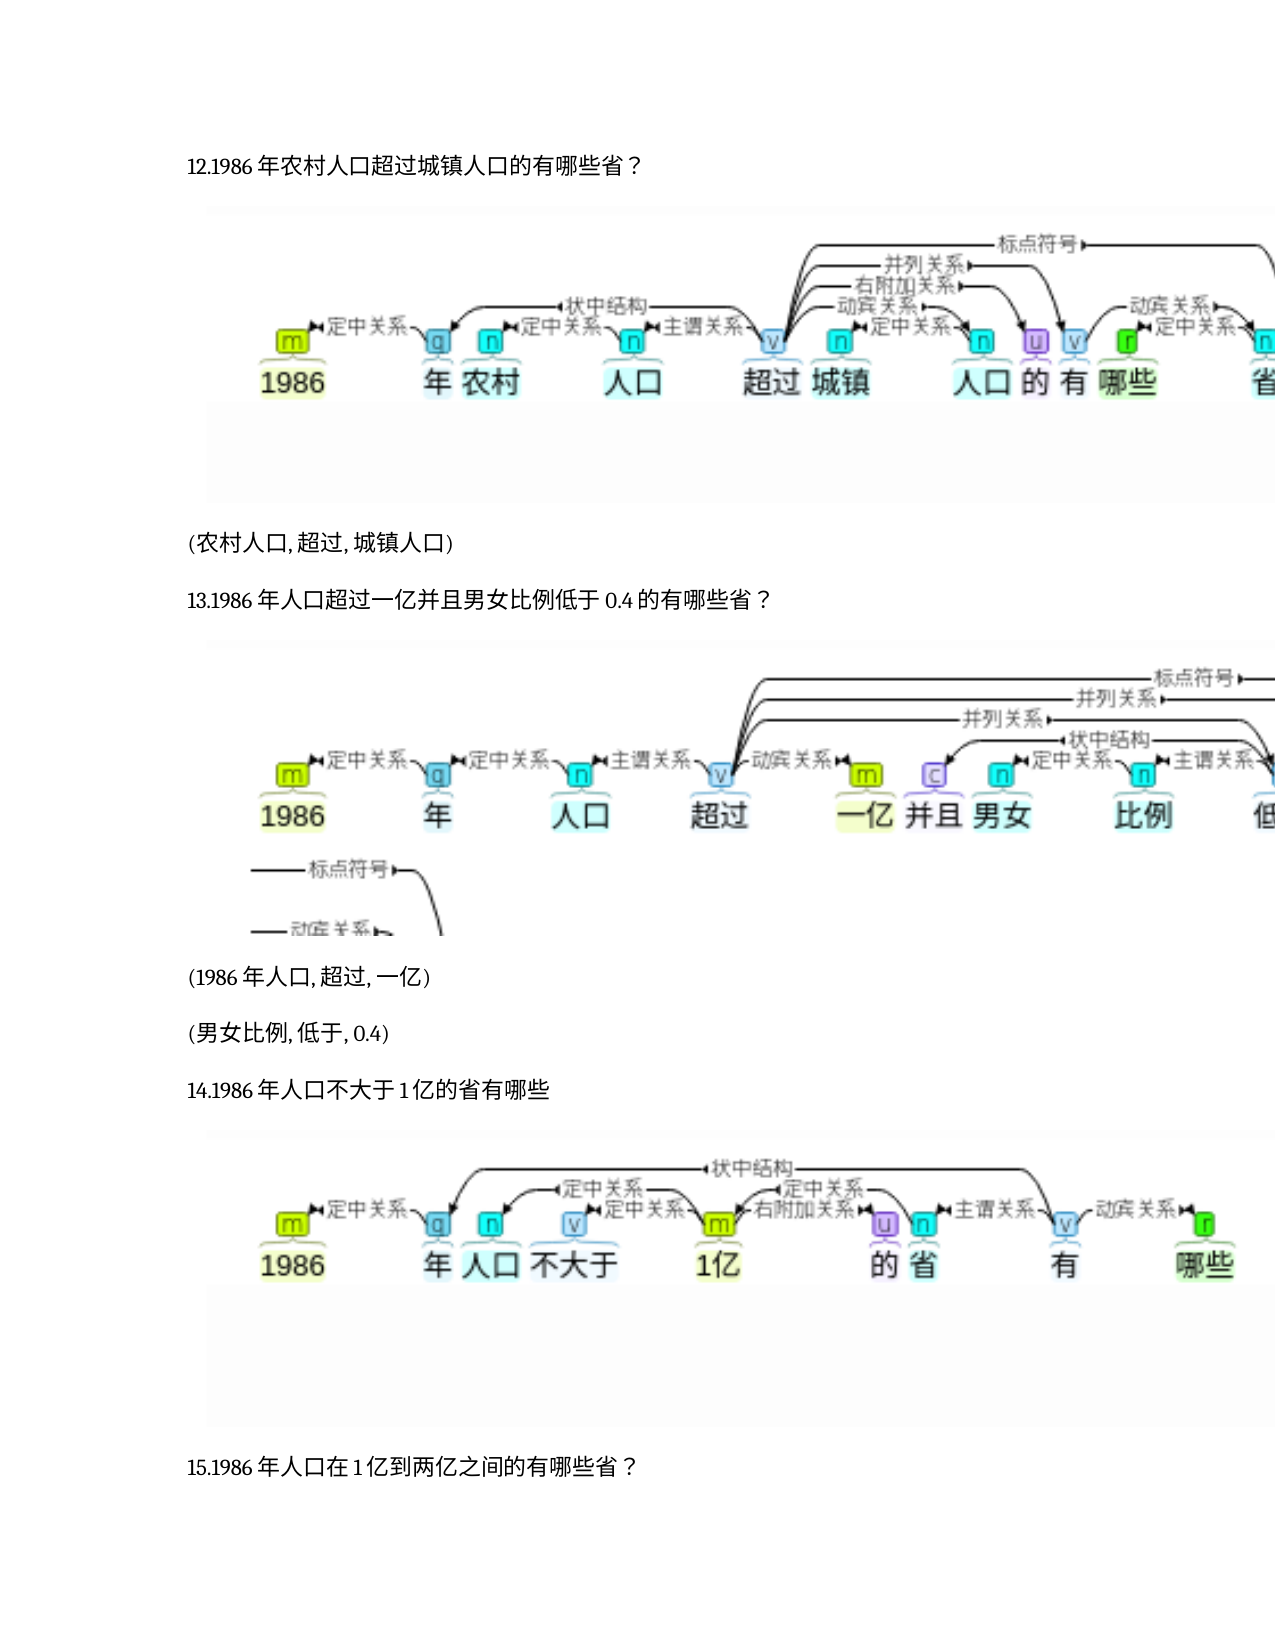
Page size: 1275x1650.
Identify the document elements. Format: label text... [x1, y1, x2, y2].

text (男女比例, 低于, 0.4) [187, 1017, 1087, 1048]
text 13.1986年人口超过一亿并且男女比例低于0.4的有哪些省？ [187, 584, 1087, 615]
text 14.1986年人口不大于1亿的省有哪些 [187, 1074, 1087, 1105]
picture [206, 640, 1275, 936]
text 15.1986年人口在1亿到两亿之间的有哪些省？ [187, 1451, 1087, 1482]
picture [206, 206, 1275, 503]
text (1986年人口, 超过, 一亿) [187, 961, 1087, 992]
text (农村人口, 超过, 城镇人口) [187, 527, 1087, 558]
picture [206, 1130, 1275, 1427]
text 12.1986年农村人口超过城镇人口的有哪些省？ [187, 150, 1087, 181]
